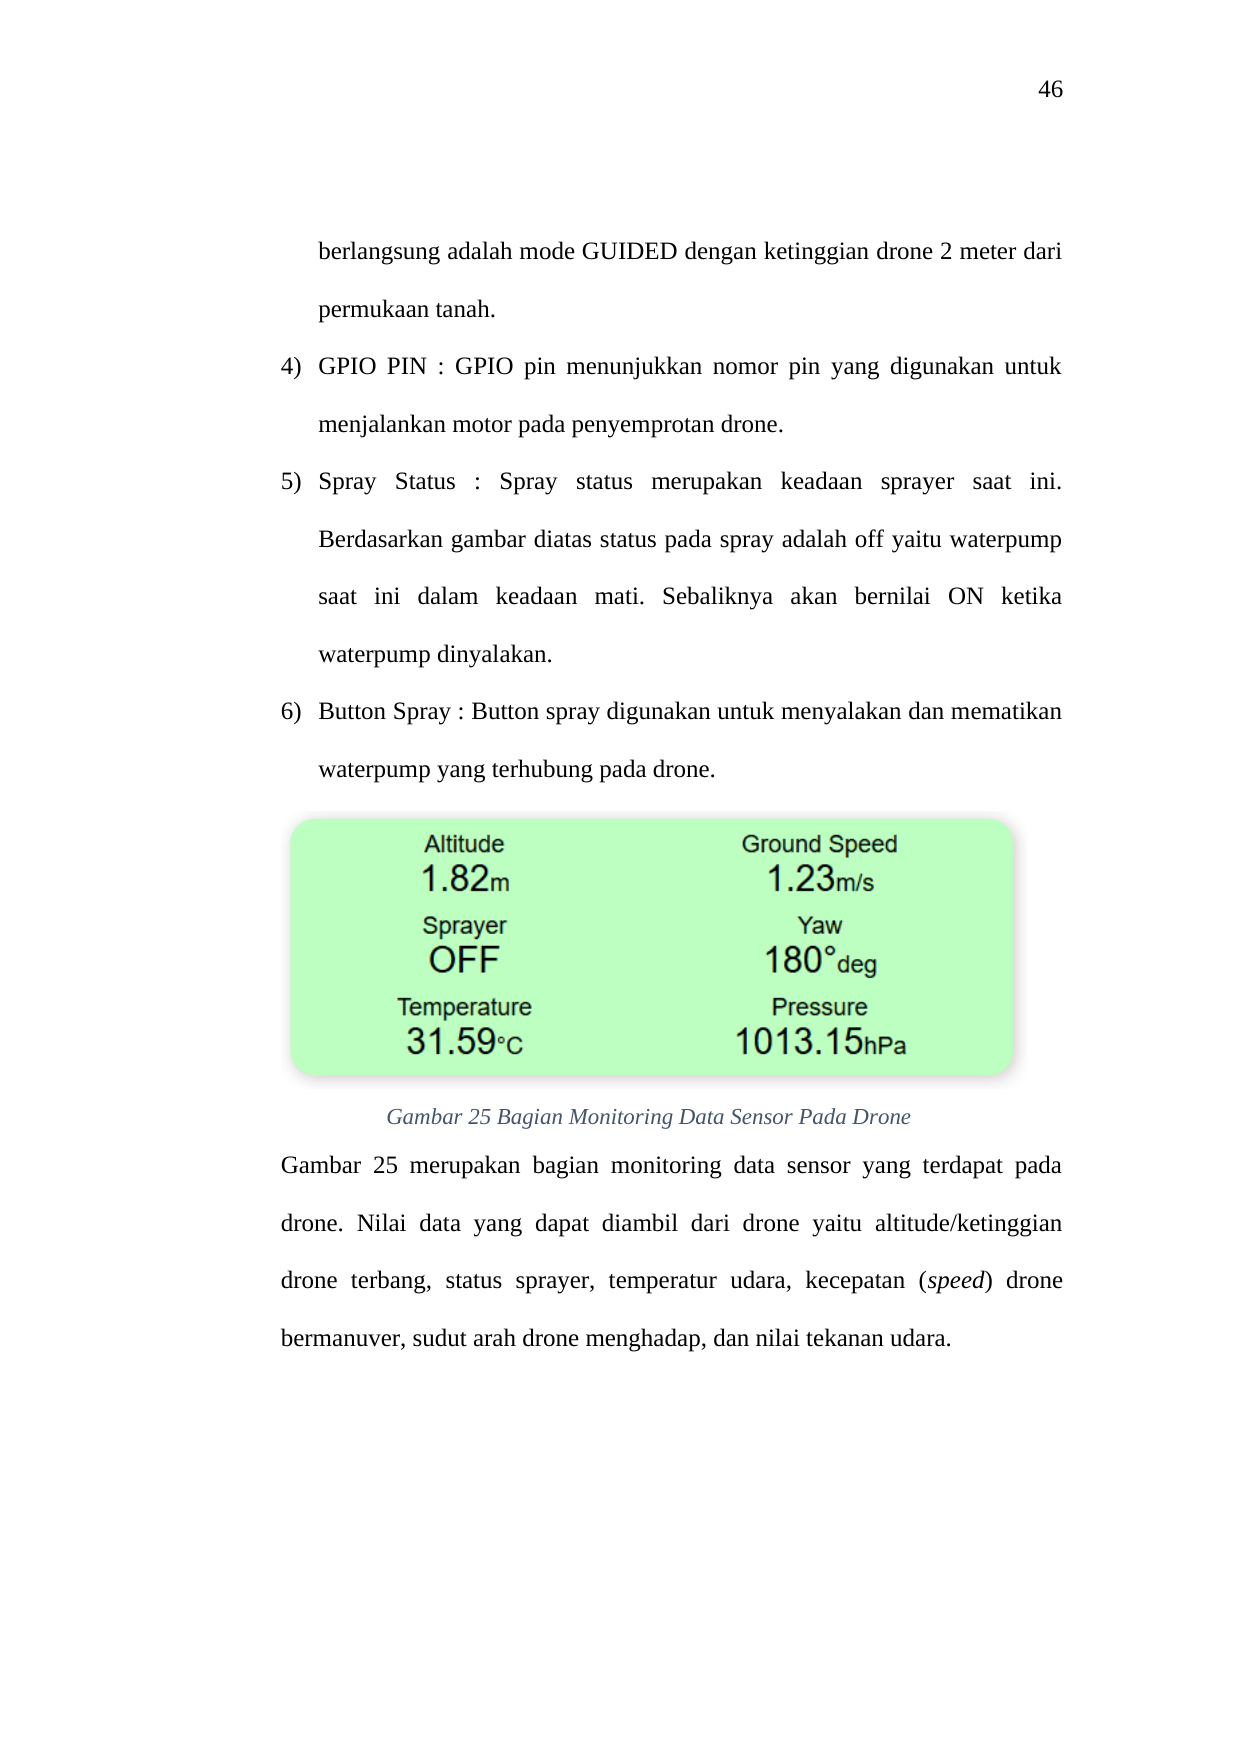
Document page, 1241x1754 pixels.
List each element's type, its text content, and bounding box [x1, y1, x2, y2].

list Button Spray : Button spray digunakan untuk menyalakan dan mematikan waterpump yang terhubung pada drone. [281, 696, 1063, 782]
list Spray Status : Spray status merupakan keadaan sprayer saat ini. Berdasarkan gambar diatas status pada spray adalah off yaitu waterpump saat ini dalam keadaan mati. Sebaliknya akan bernilai ON ketika waterpump dinyalakan. [281, 466, 1063, 667]
picture [280, 811, 1028, 1089]
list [281, 236, 1063, 322]
list GPIO PIN : GPIO pin menunjukkan nomor pin yang digunakan untuk menjalankan motor pada penyemprotan drone. [281, 351, 1063, 437]
list Gambar 25 merupakan bagian monitoring data sensor yang terdapat pada drone. Nilai data yang dapat diambil dari drone yaitu altitude/ketinggian drone terbang, status sprayer, temperatur udara, kecepatan (speed) drone bermanuver, sudut arah drone menghadap, dan nilai tekanan udara. [281, 1151, 1063, 1352]
